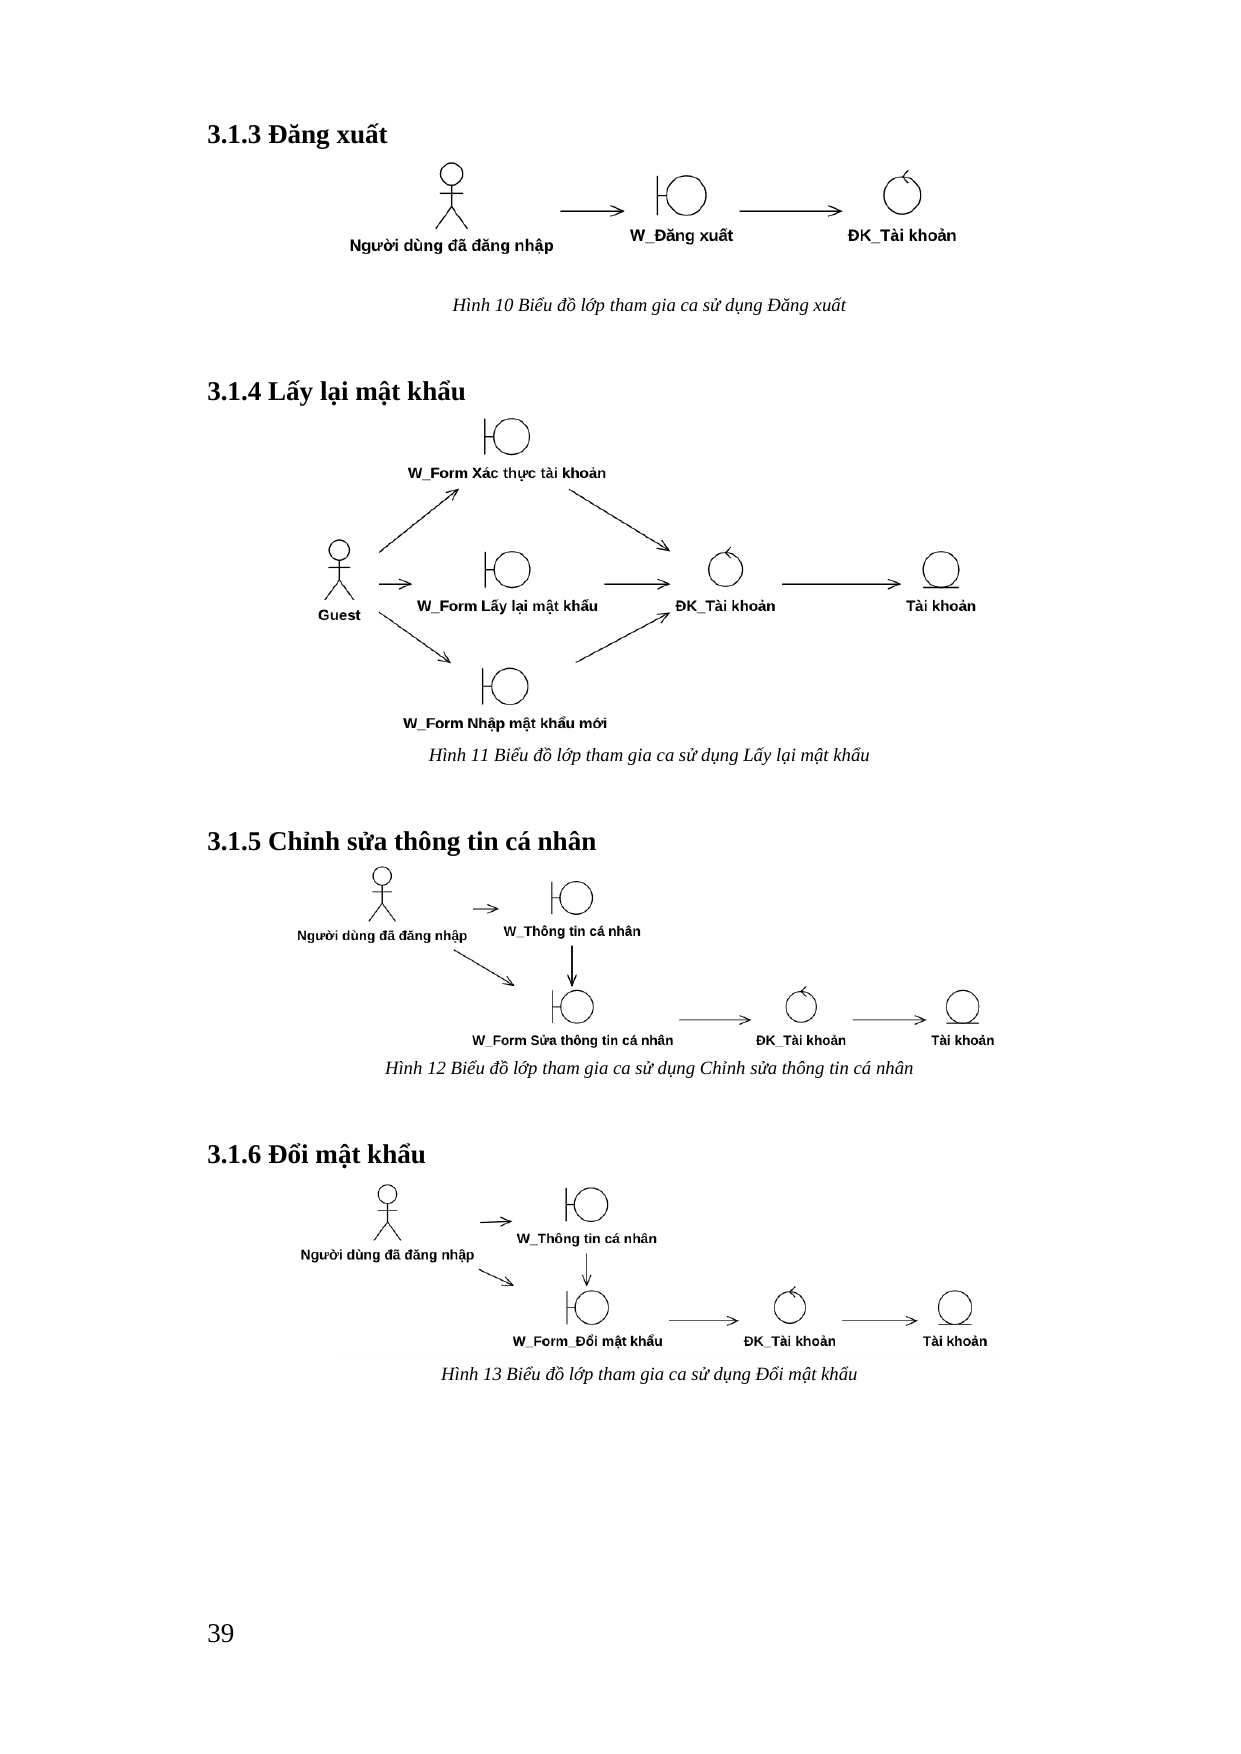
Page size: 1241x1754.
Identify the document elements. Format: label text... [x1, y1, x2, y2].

subtitle 3.1.4 Lấy lại mật khẩu [207, 375, 1093, 406]
text Hình 13 Biểu đồ lớp tham gia ca sử dụng Đổi mật khẩu [207, 1362, 1093, 1384]
picture [328, 158, 972, 292]
subtitle 3.1.5 Chỉnh sửa thông tin cá nhân [207, 825, 1093, 856]
picture [297, 1178, 1003, 1360]
text Hình 12 Biểu đồ lớp tham gia ca sử dụng Chỉnh sửa thông tin cá nhân [207, 1057, 1093, 1079]
picture [300, 415, 1000, 742]
text Hình 11 Biểu đồ lớp tham gia ca sử dụng Lấy lại mật khẩu [207, 744, 1093, 766]
subtitle 3.1.6 Đổi mật khẩu [207, 1138, 1093, 1169]
subtitle 3.1.3 Đăng xuất [207, 118, 1093, 150]
text Hình 10 Biểu đồ lớp tham gia ca sử dụng Đăng xuất [207, 294, 1093, 316]
picture [293, 865, 1008, 1055]
